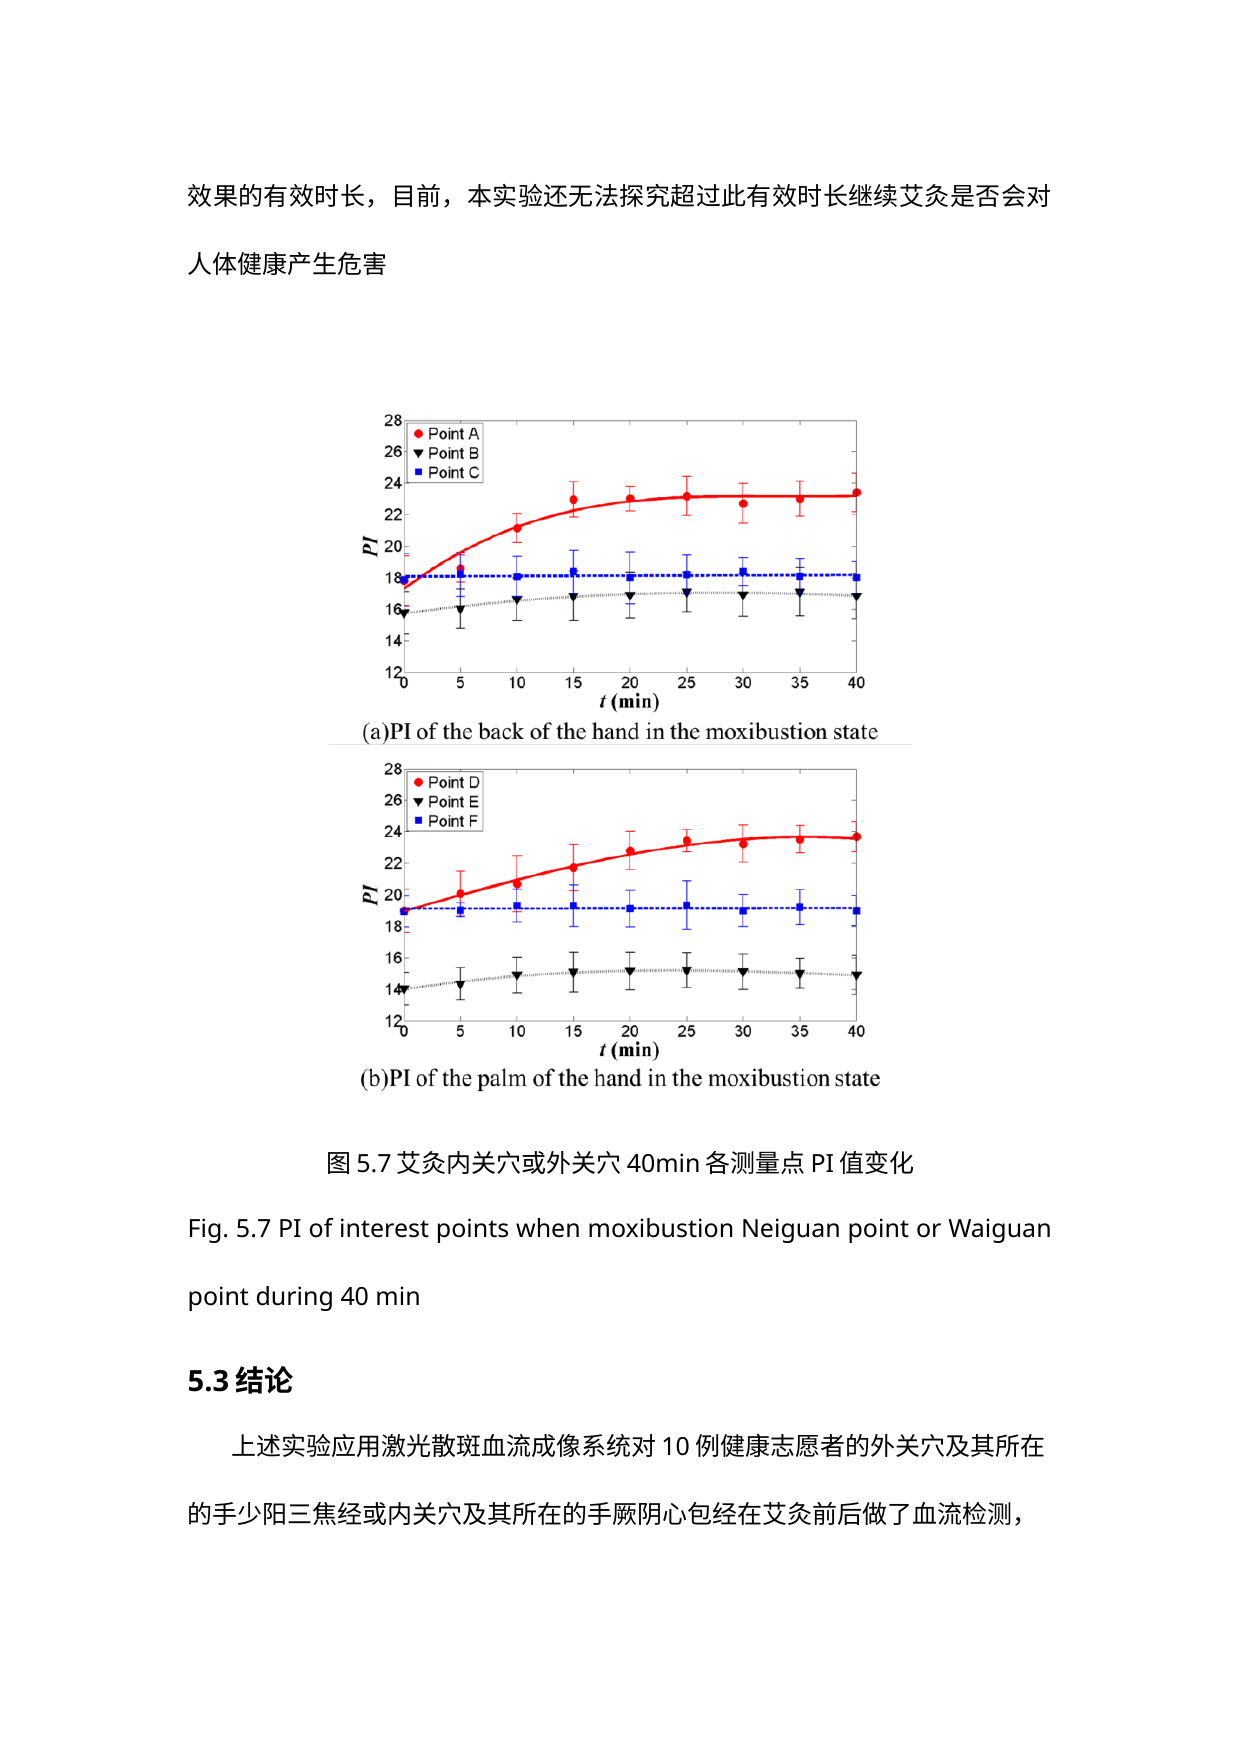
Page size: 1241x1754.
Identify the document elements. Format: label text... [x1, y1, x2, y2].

text 图5.7艾灸内关穴或外关穴40min各测量点PI值变化 [187, 1129, 1053, 1194]
picture [311, 396, 929, 1106]
text 5.3结论 [187, 1347, 1053, 1412]
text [187, 162, 1053, 295]
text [187, 1412, 1053, 1545]
text Fig. 5.7 PI of interest points when moxibustion Neiguan point or Waiguan point during 40 min [187, 1195, 1053, 1329]
